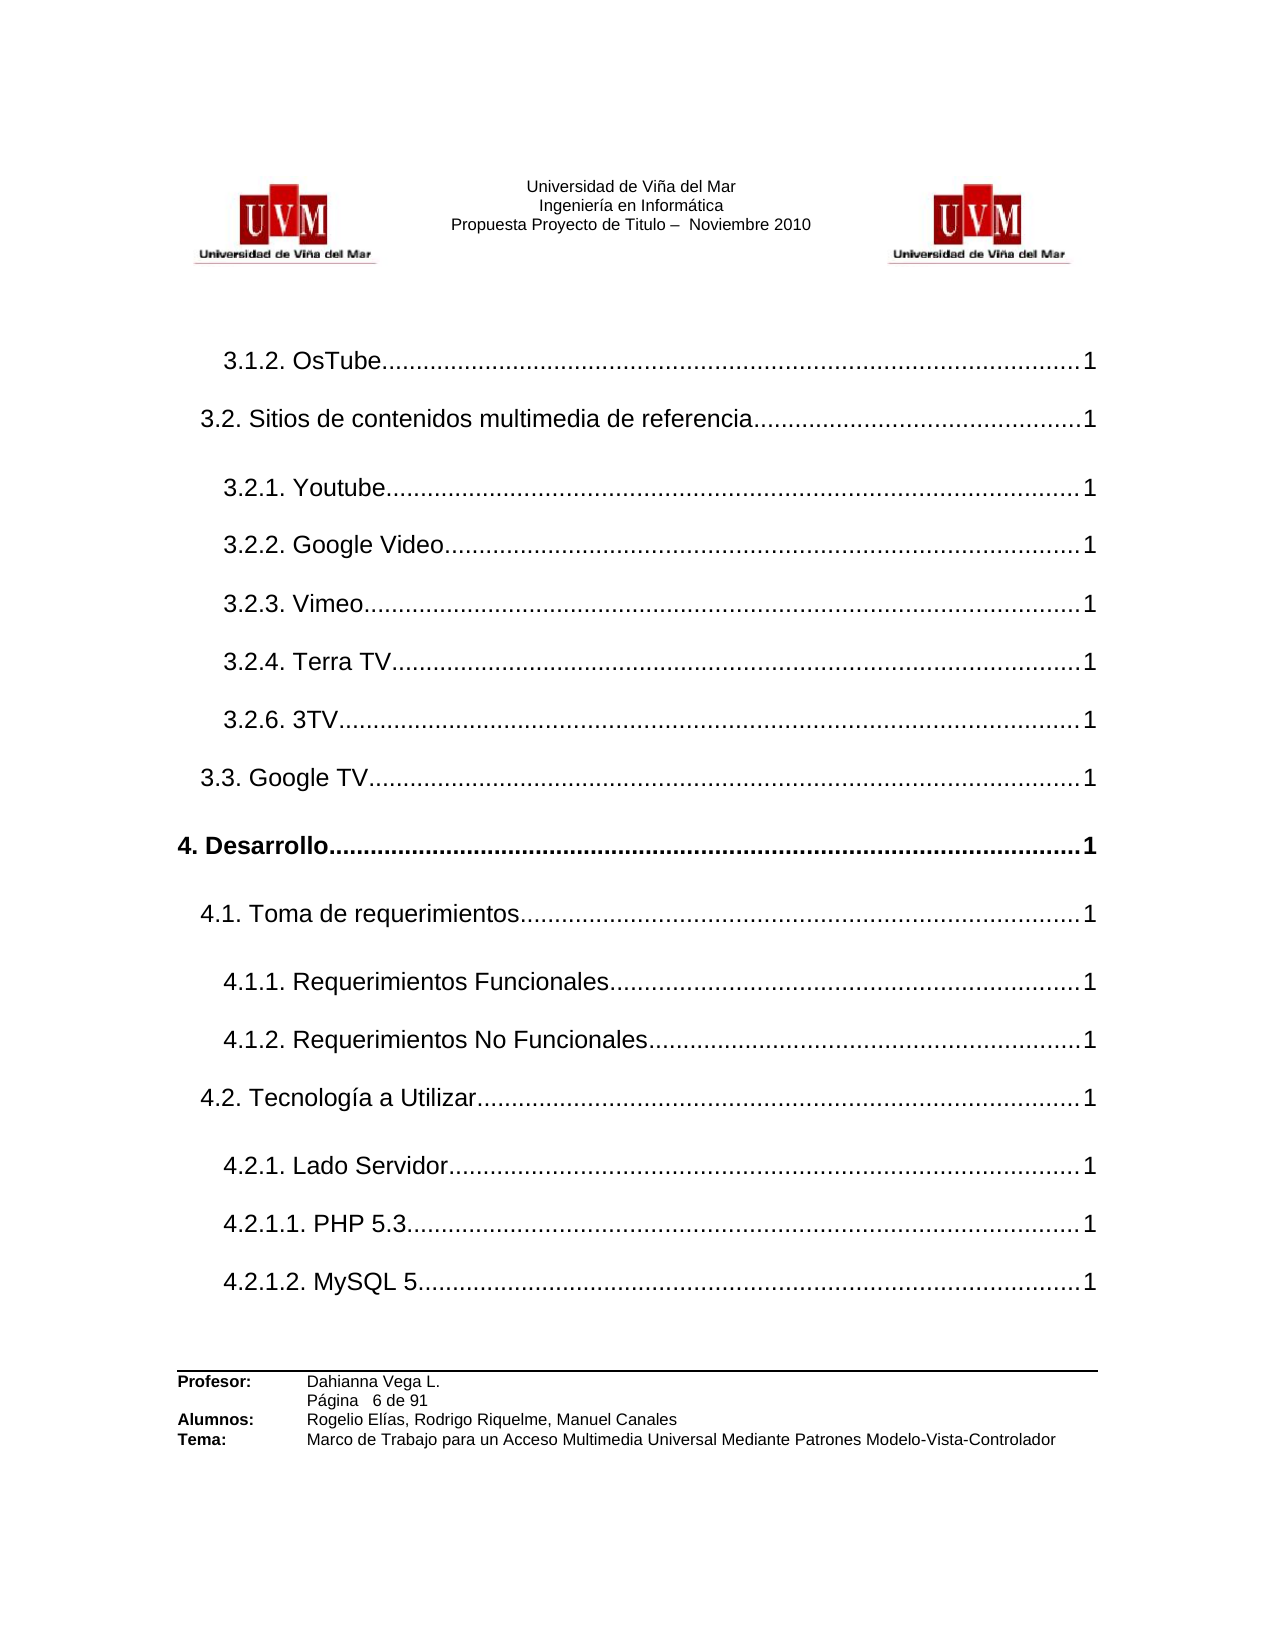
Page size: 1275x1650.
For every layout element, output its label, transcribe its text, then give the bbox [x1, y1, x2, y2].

text 3.1.2. OsTube 1 [223, 346, 1098, 375]
text 3.2.6. 3TV 1 [223, 704, 1098, 733]
text 3.2.4. Terra TV 1 [223, 647, 1098, 675]
text 4.2.1.1. PHP 5.3 1 [223, 1209, 1098, 1238]
picture [177, 176, 390, 267]
text 3.2.2. Google Video 1 [223, 531, 1098, 559]
text 3.2. Sitios de contenidos multimedia de referencia 1 [200, 404, 1098, 433]
text 3.2.3. Vimeo 1 [223, 588, 1098, 617]
text 4.2.1.2. MySQL 5 1 [223, 1267, 1098, 1296]
text 3.2.1. Youtube 1 [223, 472, 1098, 501]
text 3.3. Google TV 1 [200, 763, 1098, 791]
text 4. Desarrollo 1 [177, 831, 1098, 859]
text 4.1. Toma de requerimientos 1 [200, 899, 1098, 928]
text 4.2.1. Lado Servidor 1 [223, 1151, 1098, 1180]
picture [871, 176, 1084, 267]
text 4.2. Tecnología a Utilizar 1 [200, 1083, 1098, 1112]
text 4.1.2. Requerimientos No Funcionales 1 [223, 1025, 1098, 1054]
text 4.1.1. Requerimientos Funcionales 1 [223, 967, 1098, 996]
